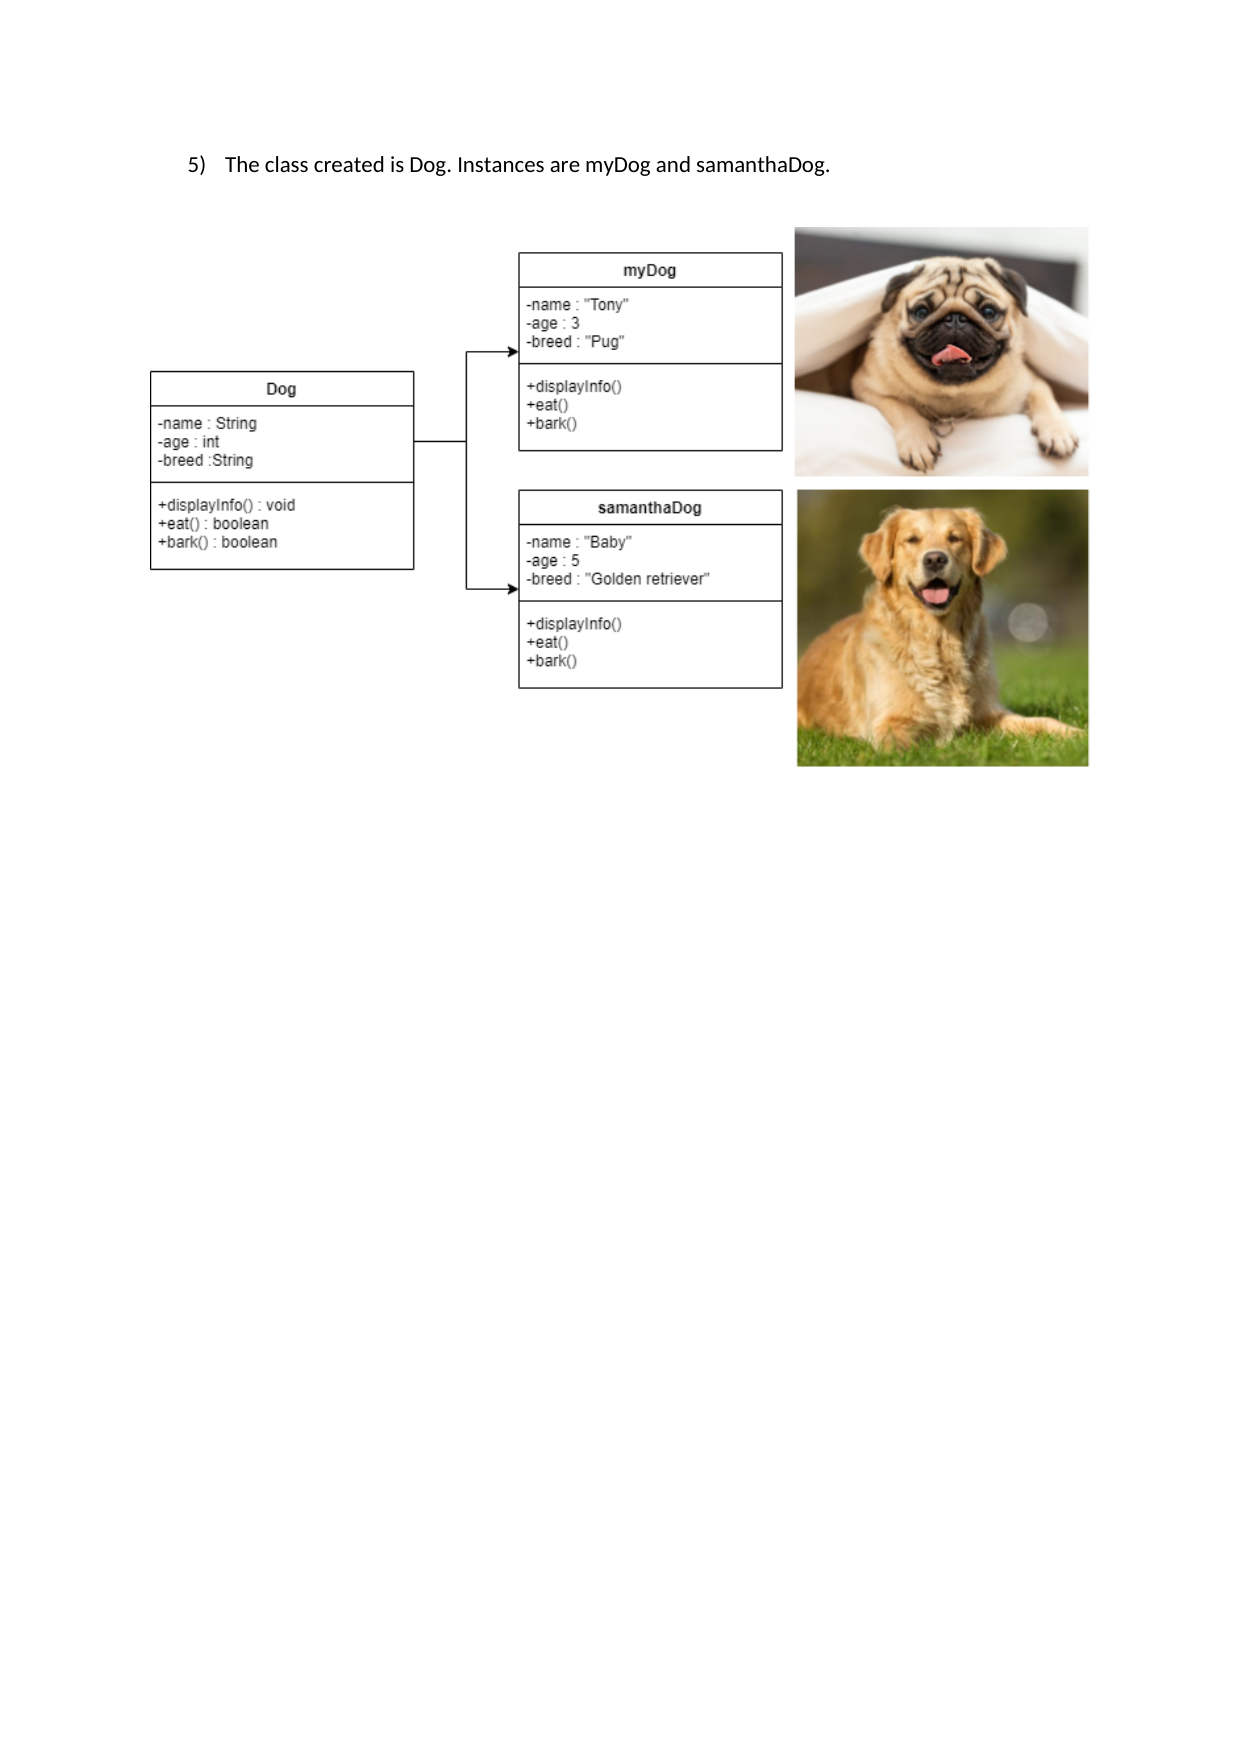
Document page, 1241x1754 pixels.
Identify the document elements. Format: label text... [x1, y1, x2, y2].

picture [150, 227, 1091, 768]
list The class created is Dog. Instances are myDog and samanthaDog. [187, 150, 1090, 178]
